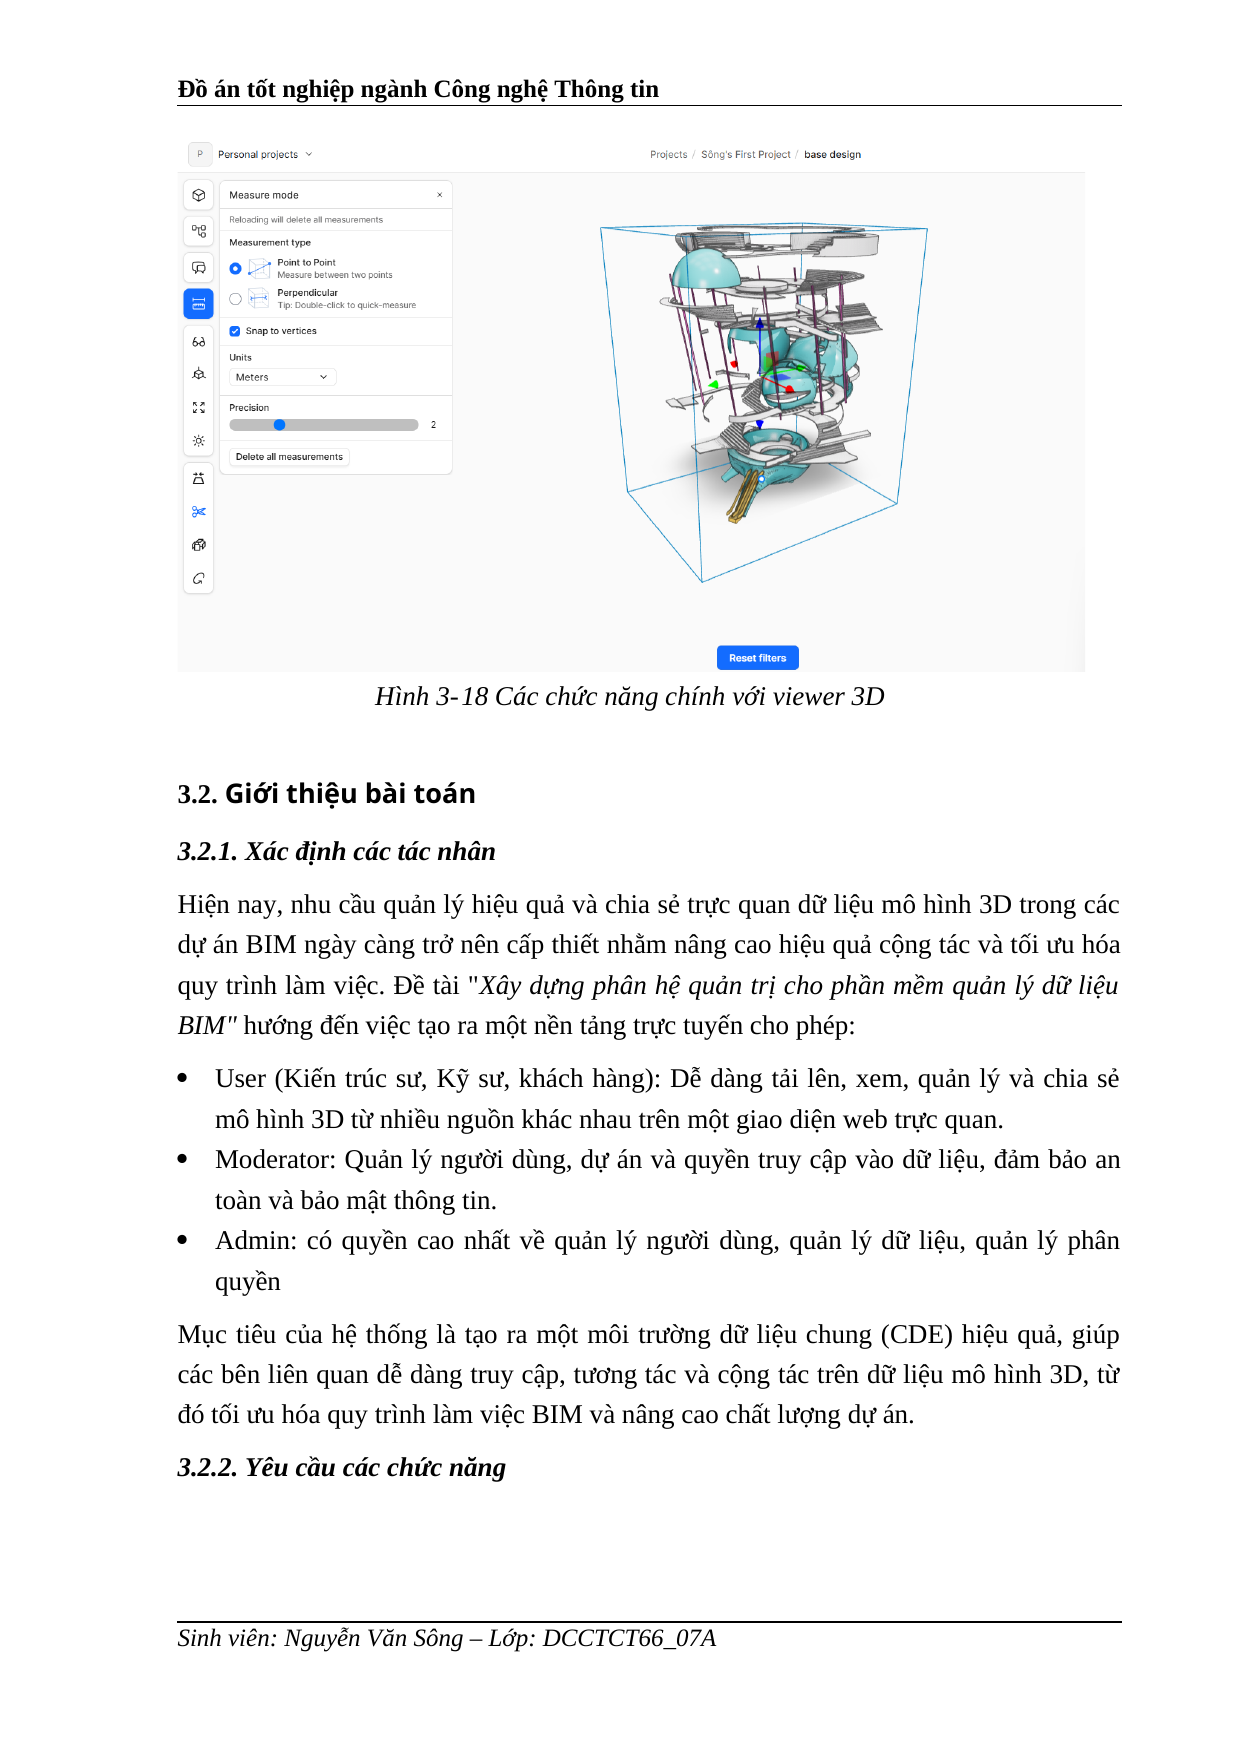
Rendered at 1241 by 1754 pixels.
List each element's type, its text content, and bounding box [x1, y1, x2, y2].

picture [177, 137, 1086, 672]
text Hiện nay, nhu cầu quản lý hiệu quả và chia sẻ trực quan dữ liệu mô hình 3D trong các dự án BIM ngày càng trở nên cấp thiết nhằm nâng cao hiệu quả cộng tác và tối ưu hóa quy trình làm việc. Đề tài "Xây dựng phân hệ quản trị cho phần mềm quản lý dữ liệu BIM" hướng đến việc tạo ra một nền tảng trực tuyến cho phép: [177, 888, 1122, 1041]
subtitle Giới thiệu bài toán [177, 775, 1122, 812]
text Mục tiêu của hệ thống là tạo ra một môi trường dữ liệu chung (CDE) hiệu quả, giúp các bên liên quan dễ dàng truy cập, tương tác và cộng tác trên dữ liệu mô hình 3D, từ đó tối ưu hóa quy trình làm việc BIM và nâng cao chất lượng dự án. [177, 1318, 1122, 1430]
list Moderator: Quản lý người dùng, dự án và quyền truy cập vào dữ liệu, đảm bảo an toàn và bảo mật thông tin. [177, 1143, 1122, 1215]
list User (Kiến trúc sư, Kỹ sư, khách hàng): Dễ dàng tải lên, xem, quản lý và chia sẻ mô hình 3D từ nhiều nguồn khác nhau trên một giao diện web trực quan. [177, 1062, 1122, 1134]
subtitle 3.2.1. Xác định các tác nhân [177, 835, 1122, 866]
subtitle 3.2.2. Yêu cầu các chức năng [177, 1451, 1122, 1483]
list Admin: có quyền cao nhất về quản lý người dùng, quản lý dữ liệu, quản lý phân quyền [177, 1224, 1122, 1296]
